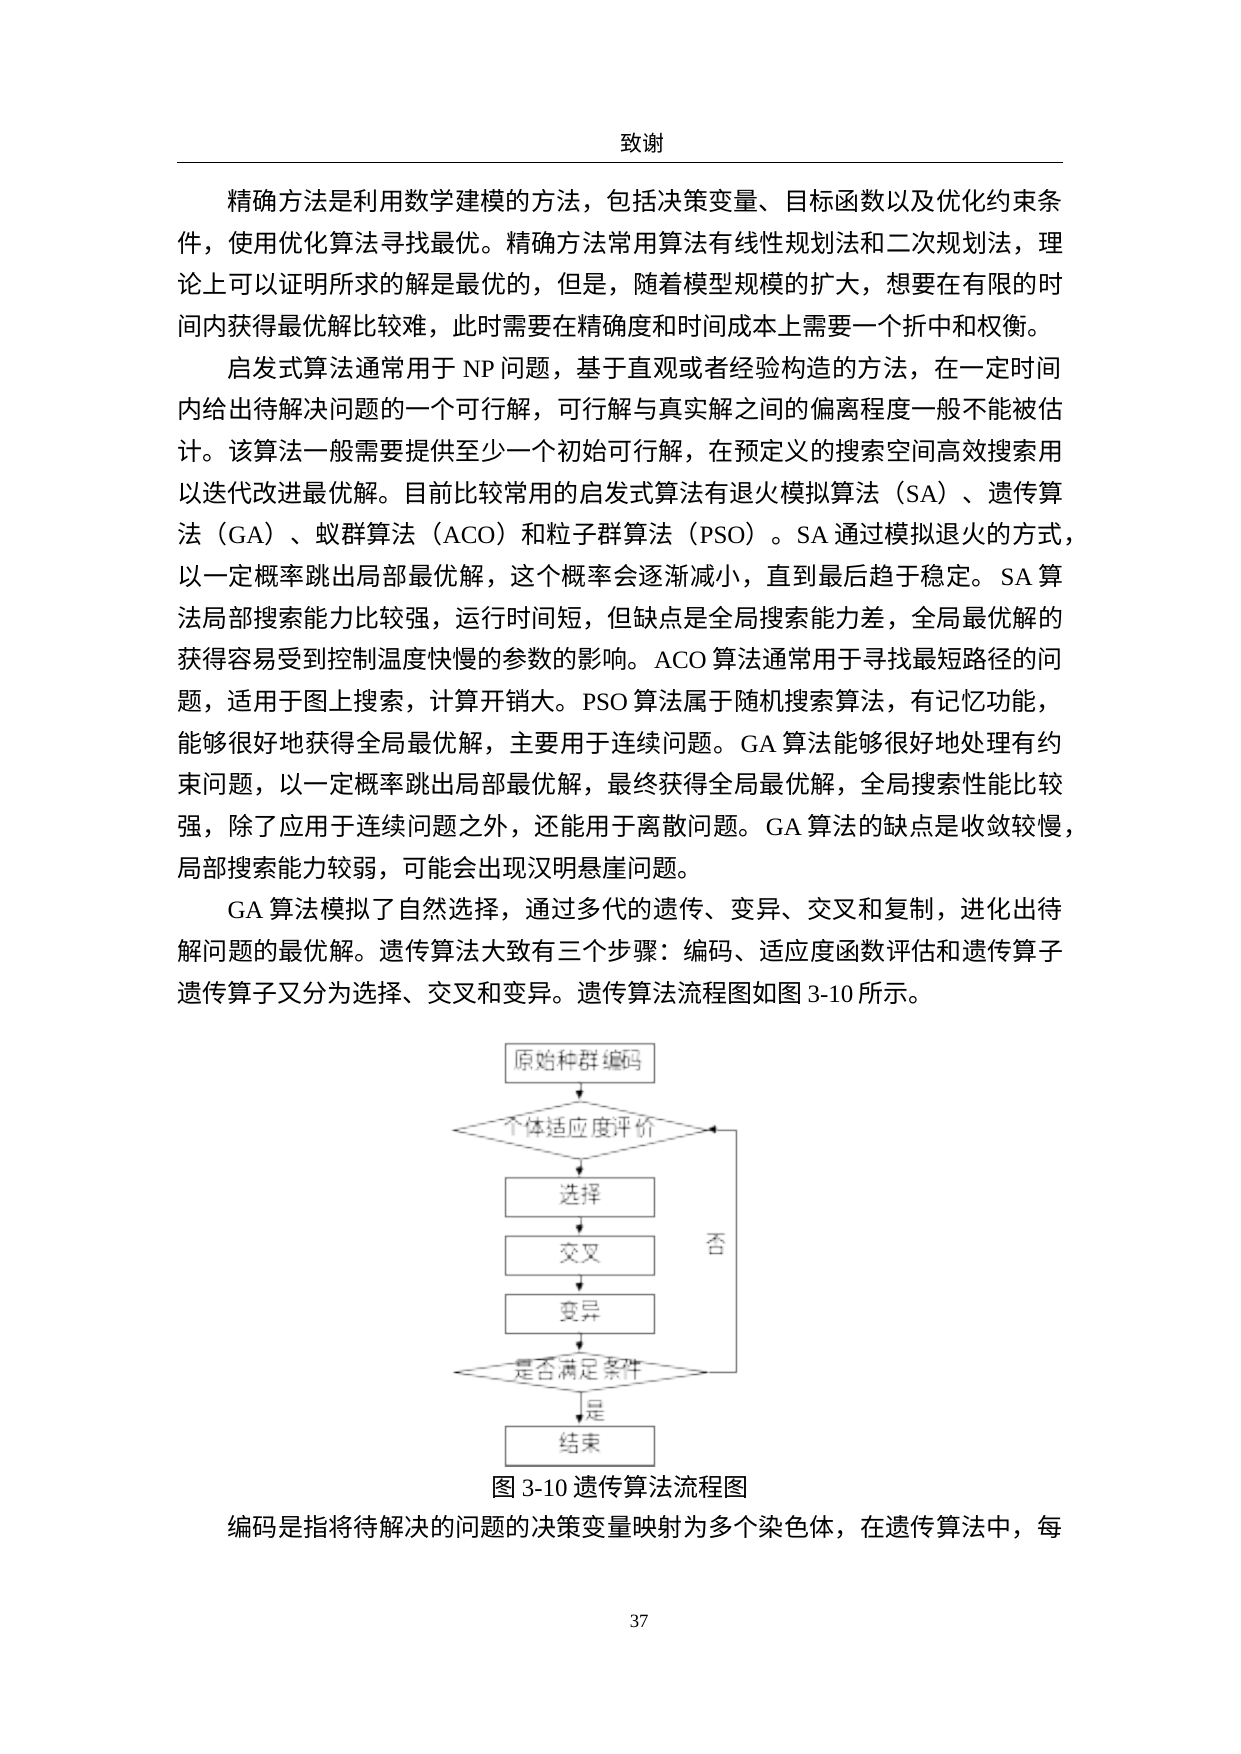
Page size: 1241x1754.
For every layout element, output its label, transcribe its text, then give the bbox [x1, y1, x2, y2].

text 图3-10 遗传算法流程图 [177, 1467, 1063, 1503]
text 启发式算法通常用于NP问题，基于直观或者经验构造的方法，在一定时间内给出待解决问题的一个可行解，可行解与真实解之间的偏离程度一般不能被估计。该算法一般需要提供至少一个初始可行解，在预定义的搜索空间高效搜索用以迭代改进最优解。目前比较常用的启发式算法有退火模拟算法（SA）、遗传算法（GA）、蚁群算法（ACO）和粒子群算法（PSO）。SA通过模拟退火的方式，以一定概率跳出局部最优解，这个概率会逐渐减小，直到最后趋于稳定。SA算法局部搜索能力比较强，运行时间短，但缺点是全局搜索能力差，全局最优解的获得容易受到控制温度快慢的参数的影响。ACO算法通常用于寻找最短路径的问题，适用于图上搜索，计算开销大。PSO算法属于随机搜索算法，有记忆功能，能够很好地获得全局最优解，主要用于连续问题。GA算法能够很好地处理有约束问题，以一定概率跳出局部最优解，最终获得全局最优解，全局搜索性能比较强，除了应用于连续问题之外，还能用于离散问题。GA算法的缺点是收敛较慢，局部搜索能力较弱，可能会出现汉明悬崖问题。 [177, 344, 1063, 886]
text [177, 1503, 1063, 1545]
text GA算法模拟了自然选择，通过多代的遗传、变异、交叉和复制，进化出待解问题的最优解。遗传算法大致有三个步骤：编码、适应度函数评估和遗传算子。遗传算子又分为选择、交叉和变异。遗传算法流程图如图3-10所示。 [177, 886, 1063, 1011]
text 精确方法是利用数学建模的方法，包括决策变量、目标函数以及优化约束条件，使用优化算法寻找最优。精确方法常用算法有线性规划法和二次规划法，理论上可以证明所求的解是最优的，但是，随着模型规模的扩大，想要在有限的时间内获得最优解比较难，此时需要在精确度和时间成本上需要一个折中和权衡。 [177, 177, 1063, 344]
